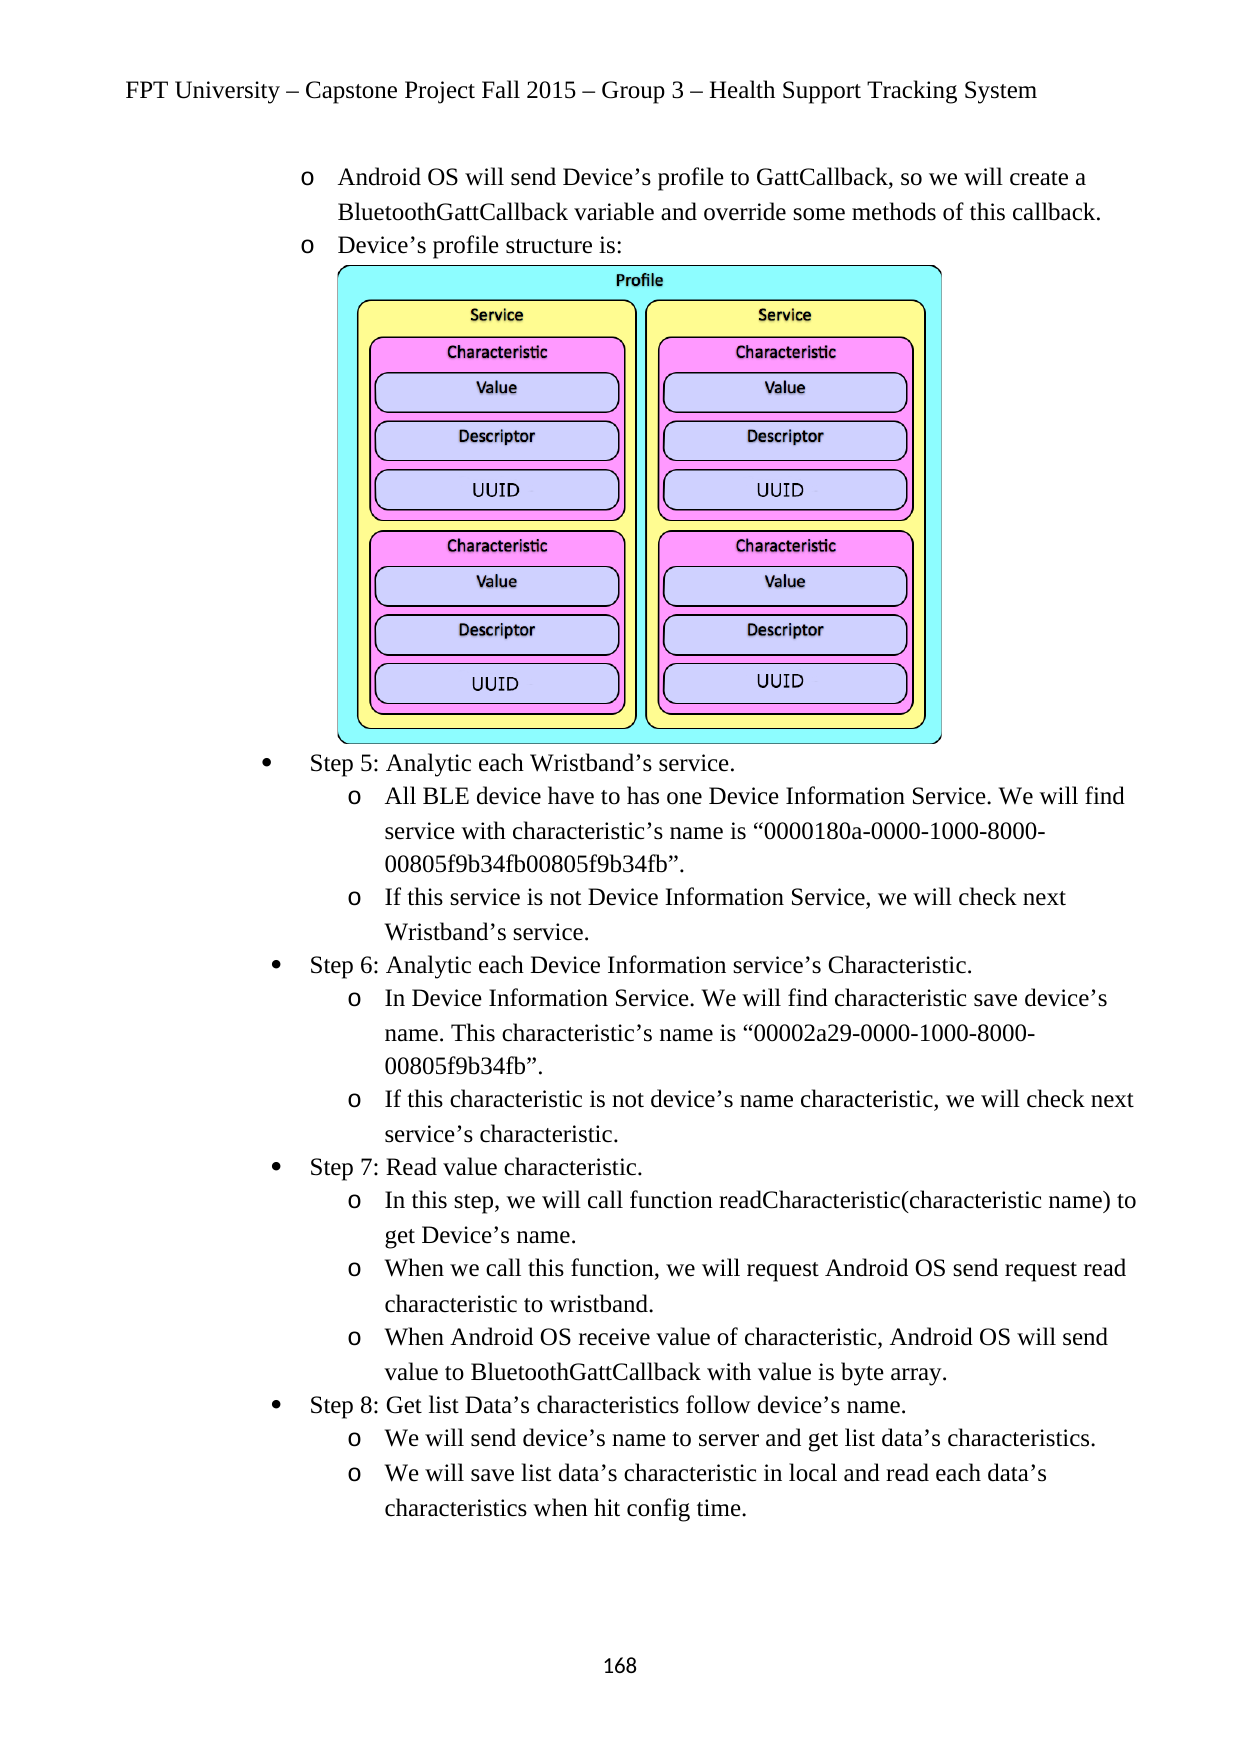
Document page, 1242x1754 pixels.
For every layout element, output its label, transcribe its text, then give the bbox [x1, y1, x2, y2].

list Android OS will send Device’s profile to GattCallback, so we will create a BluetoothGattCallback variable and override some methods of this callback. [300, 162, 1146, 226]
list In Device Information Service. We will find characteristic save device’s name. This characteristic’s name is “00002a29-0000-1000-8000-00805f9b34fb”. [347, 983, 1146, 1080]
list In this step, we will call function readCharacteristic(characteristic name) to get Device’s name. [347, 1185, 1146, 1249]
list When Android OS receive value of characteristic, Android OS will send value to BluetoothGattCallback with value is byte array. [347, 1322, 1146, 1386]
list When we call this function, we will request Android OS send request read characteristic to wristband. [347, 1253, 1146, 1317]
list If this characteristic is not device’s name characteristic, we will check next service’s characteristic. [347, 1084, 1146, 1148]
list Step 5: Analytic each Wristband’s service. [262, 748, 1146, 777]
list Step 8: Get list Data’s characteristics follow device’s name. [272, 1390, 1146, 1418]
list Step 7: Read value characteristic. [272, 1152, 1146, 1181]
list All BLE device have to has one Device Information Service. We will find service with characteristic’s name is “0000180a-0000-1000-8000-00805f9b34fb00805f9b34fb”. [347, 781, 1146, 878]
list We will send device’s name to server and get list data’s characteristics. [347, 1423, 1146, 1454]
list Step 6: Analytic each Device Information service’s Characteristic. [272, 950, 1146, 979]
list Device’s profile structure is: [300, 230, 1146, 261]
list If this service is not Device Information Service, we will check next Wristband’s service. [347, 882, 1146, 946]
list We will save list data’s characteristic in local and read each data’s characteristics when hit config time. [347, 1458, 1146, 1522]
picture [337, 265, 942, 744]
